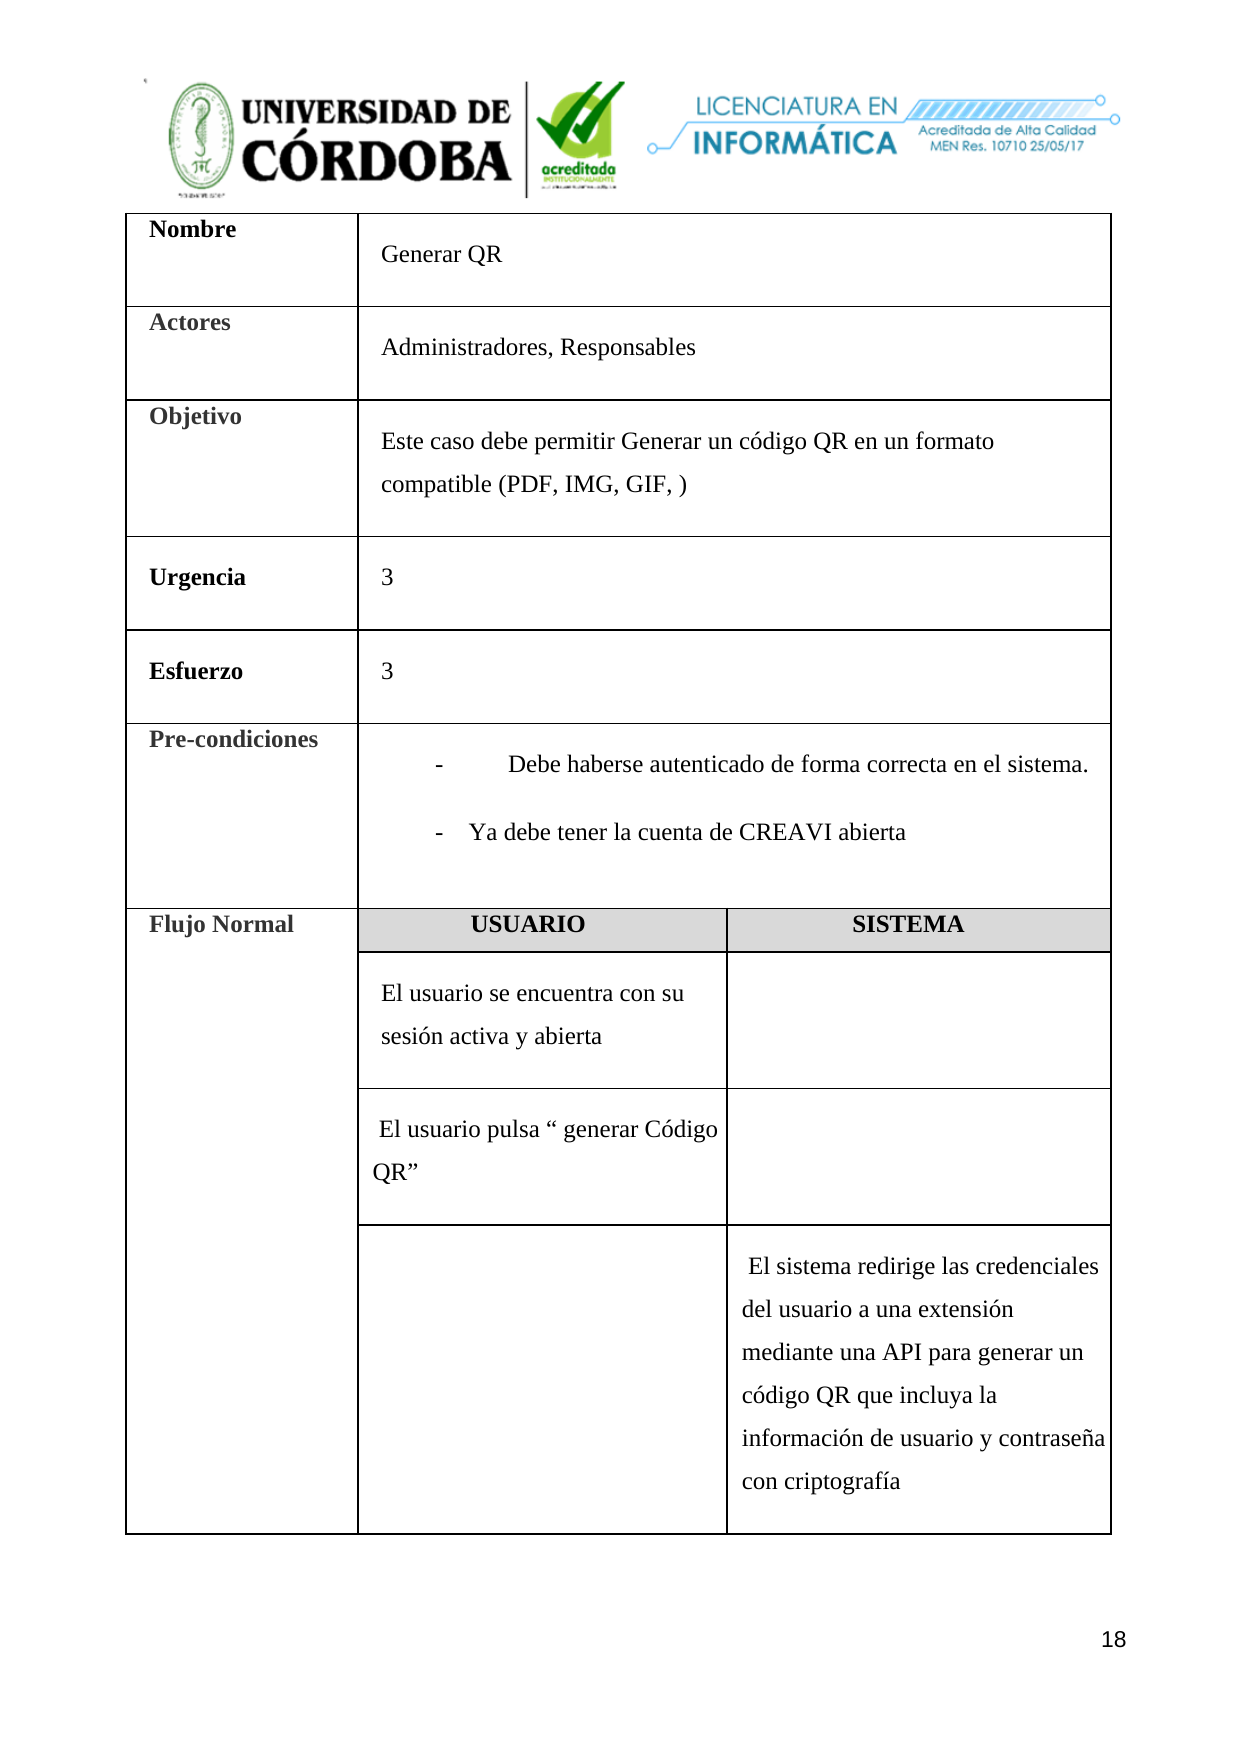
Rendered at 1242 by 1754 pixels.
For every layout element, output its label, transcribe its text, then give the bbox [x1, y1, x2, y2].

table_cell El sistema redirige las credenciales del usuario a una extensión mediante una API para generar un código QR que incluya la información de usuario y contraseña con criptografía [728, 1226, 1110, 1533]
picture [136, 52, 1127, 213]
table_cell El usuario se encuentra con su sesión activa y abierta [359, 953, 726, 1088]
table_cell Actores [127, 307, 357, 399]
table_cell - Debe haberse autenticado de forma correcta en el sistema. - Ya debe tener la cuenta de CREAVI abierta [359, 724, 1110, 908]
table_cell Flujo Normal [127, 909, 357, 1533]
table_cell 3 [359, 631, 1110, 723]
table_cell Pre-condiciones [127, 724, 357, 908]
table_cell [359, 1226, 726, 1533]
table_cell SISTEMA [728, 909, 1110, 951]
table_cell Urgencia [127, 537, 357, 629]
table_cell USUARIO [359, 909, 726, 951]
table_cell [728, 953, 1110, 1088]
table_cell Generar QR [359, 214, 1110, 306]
table_cell Nombre [127, 214, 357, 306]
table_cell 3 [359, 537, 1110, 629]
table_cell Esfuerzo [127, 631, 357, 723]
table_cell El usuario pulsa “ generar Código QR” [359, 1089, 726, 1224]
table_cell Este caso debe permitir Generar un código QR en un formato compatible (PDF, IMG, GIF, ) [359, 401, 1110, 536]
table_cell Objetivo [127, 401, 357, 536]
table_cell [728, 1089, 1110, 1224]
table_cell Administradores, Responsables [359, 307, 1110, 399]
